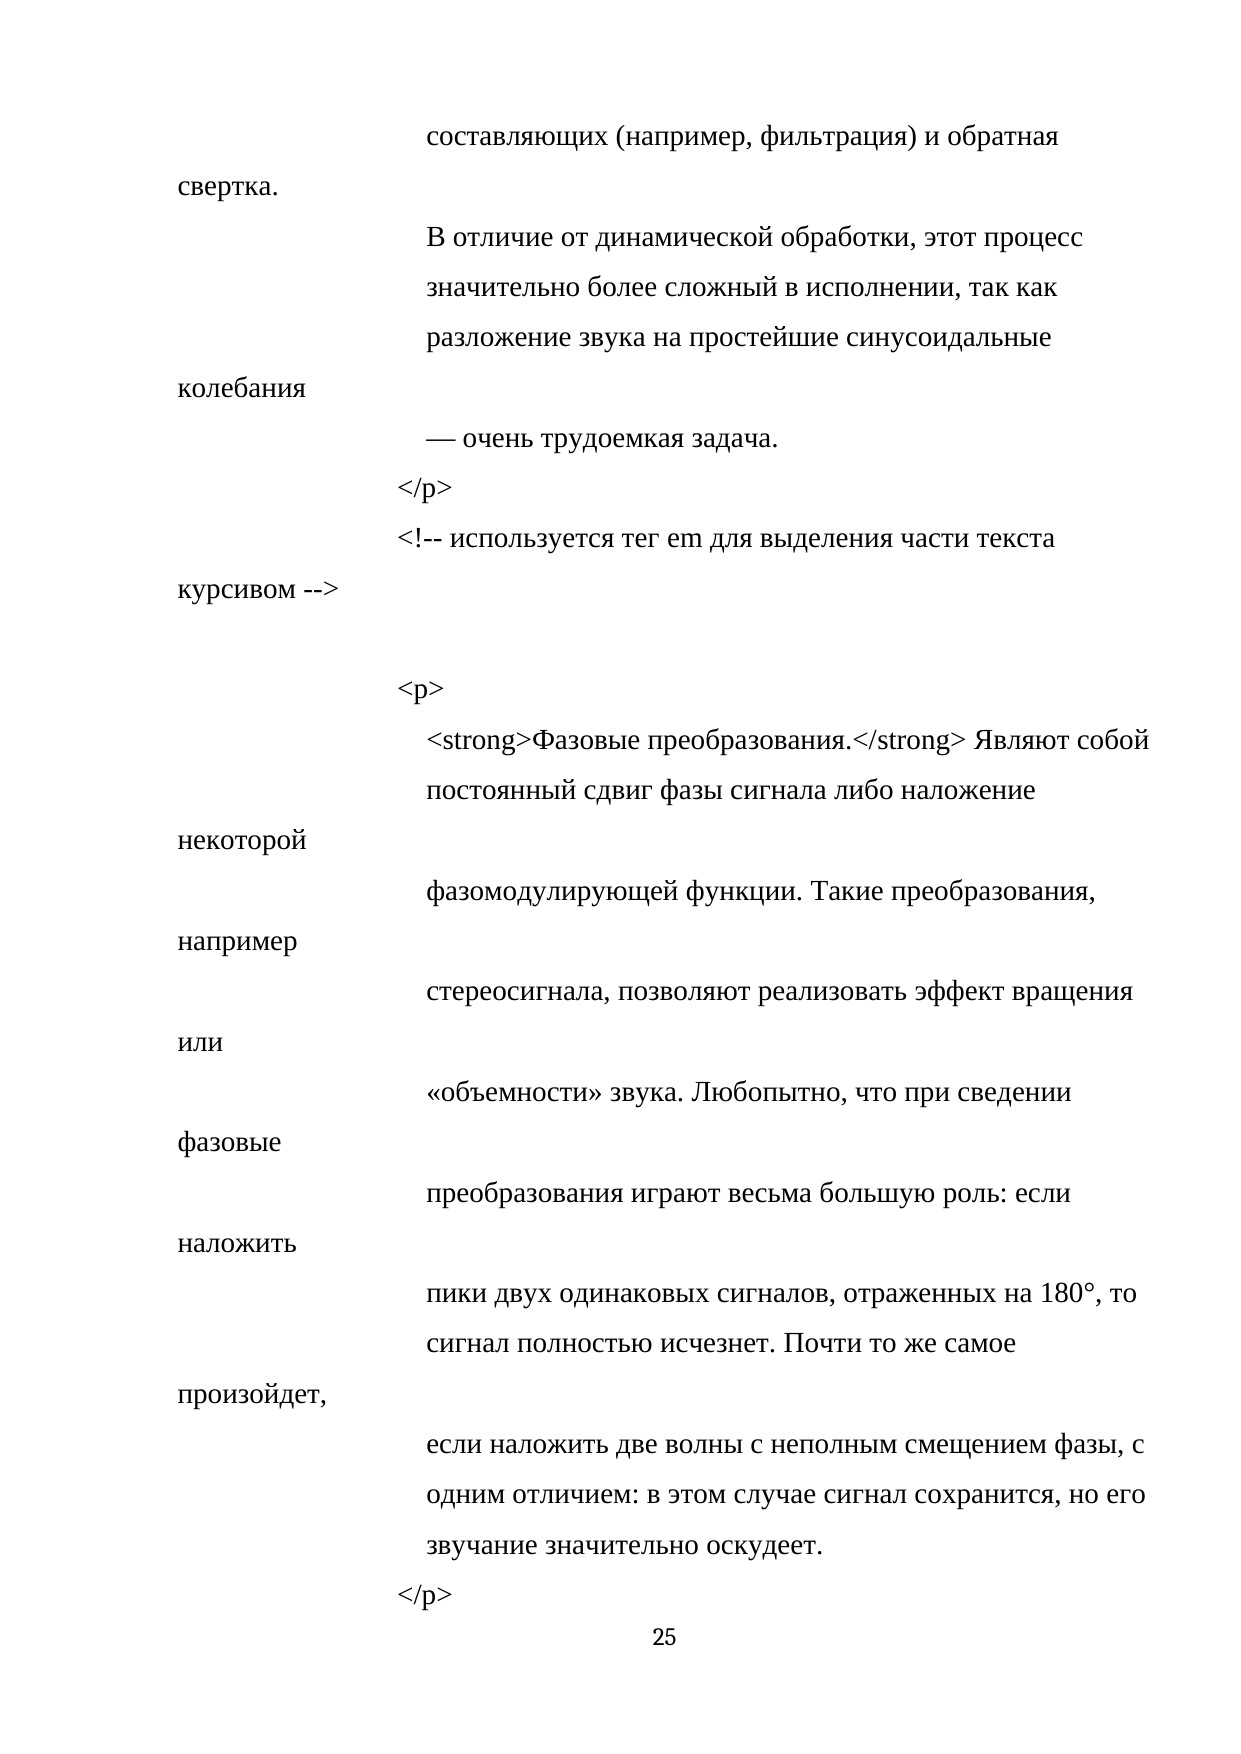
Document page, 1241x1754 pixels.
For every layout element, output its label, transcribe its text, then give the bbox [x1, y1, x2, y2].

text одним отличием: в этом случае сигнал сохранится, но его [177, 1477, 1152, 1510]
text </p> [177, 470, 1152, 504]
text <!-- используется тег em для выделения части текста курсивом --> [177, 521, 1152, 604]
text «объемности» звука. Любопытно, что при сведении фазовые [177, 1074, 1152, 1158]
text пики двух одинаковых сигналов, отраженных на 180°, то [177, 1275, 1152, 1309]
text значительно более сложный в исполнении, так как [177, 269, 1152, 303]
text <p> [177, 672, 1152, 705]
text В отличие от динамической обработки, этот процесс [177, 219, 1152, 252]
text фазомодулирующей функции. Такие преобразования, например [177, 873, 1152, 957]
text — очень трудоемкая задача. [177, 420, 1152, 453]
text звучание значительно оскудеет. [177, 1527, 1152, 1560]
text преобразования играют весьма большую роль: если наложить [177, 1175, 1152, 1258]
text постоянный сдвиг фазы сигнала либо наложение некоторой [177, 772, 1152, 856]
text <strong>Фазовые преобразования.</strong> Являют собой [177, 722, 1152, 755]
text стереосигнала, позволяют реализовать эффект вращения или [177, 973, 1152, 1057]
text разложение звука на простейшие синусоидальные колебания [177, 319, 1152, 403]
text составляющих (например, фильтрация) и обратная свертка. [177, 118, 1152, 202]
text </p> [177, 1577, 1152, 1611]
text если наложить две волны с неполным смещением фазы, с [177, 1426, 1152, 1460]
text сигнал полностью исчезнет. Почти то же самое произойдет, [177, 1326, 1152, 1409]
